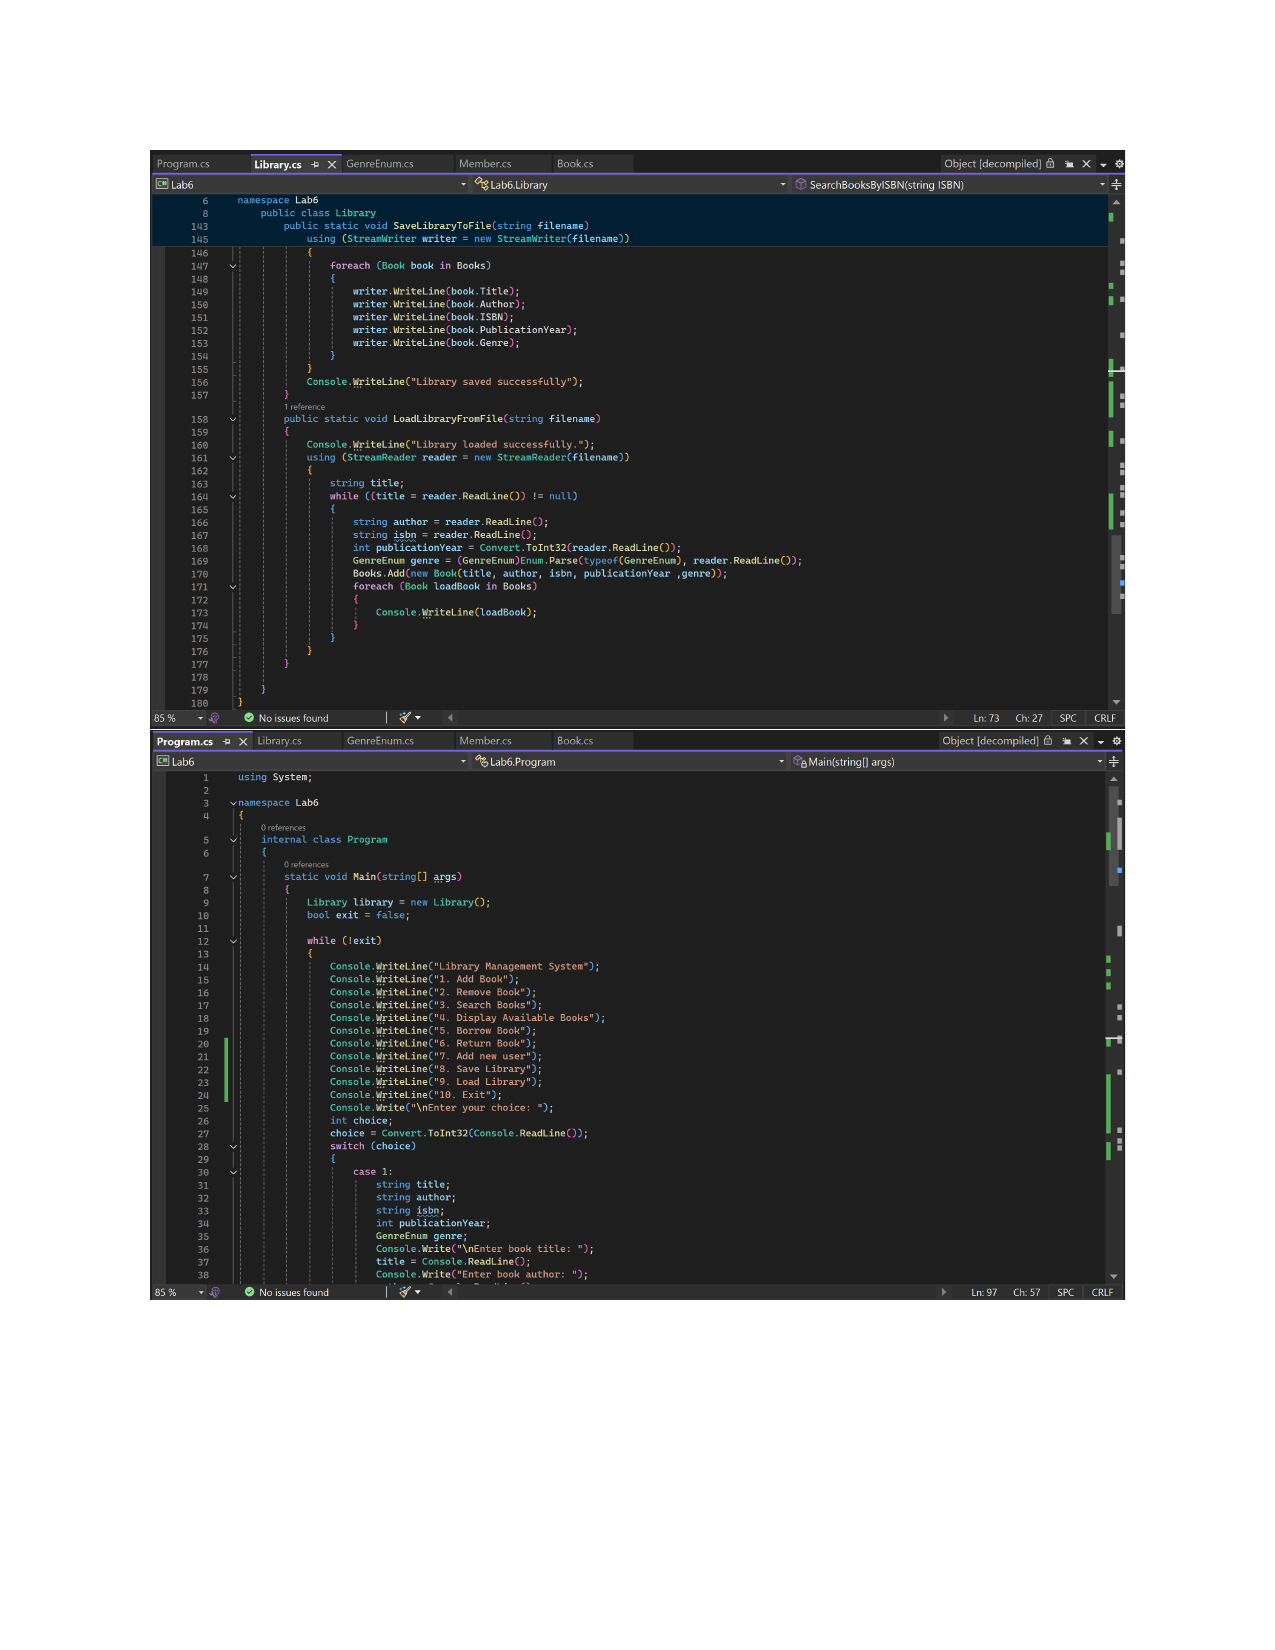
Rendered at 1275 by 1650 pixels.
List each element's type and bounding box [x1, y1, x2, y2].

picture [150, 150, 1125, 729]
picture [150, 730, 1125, 1300]
